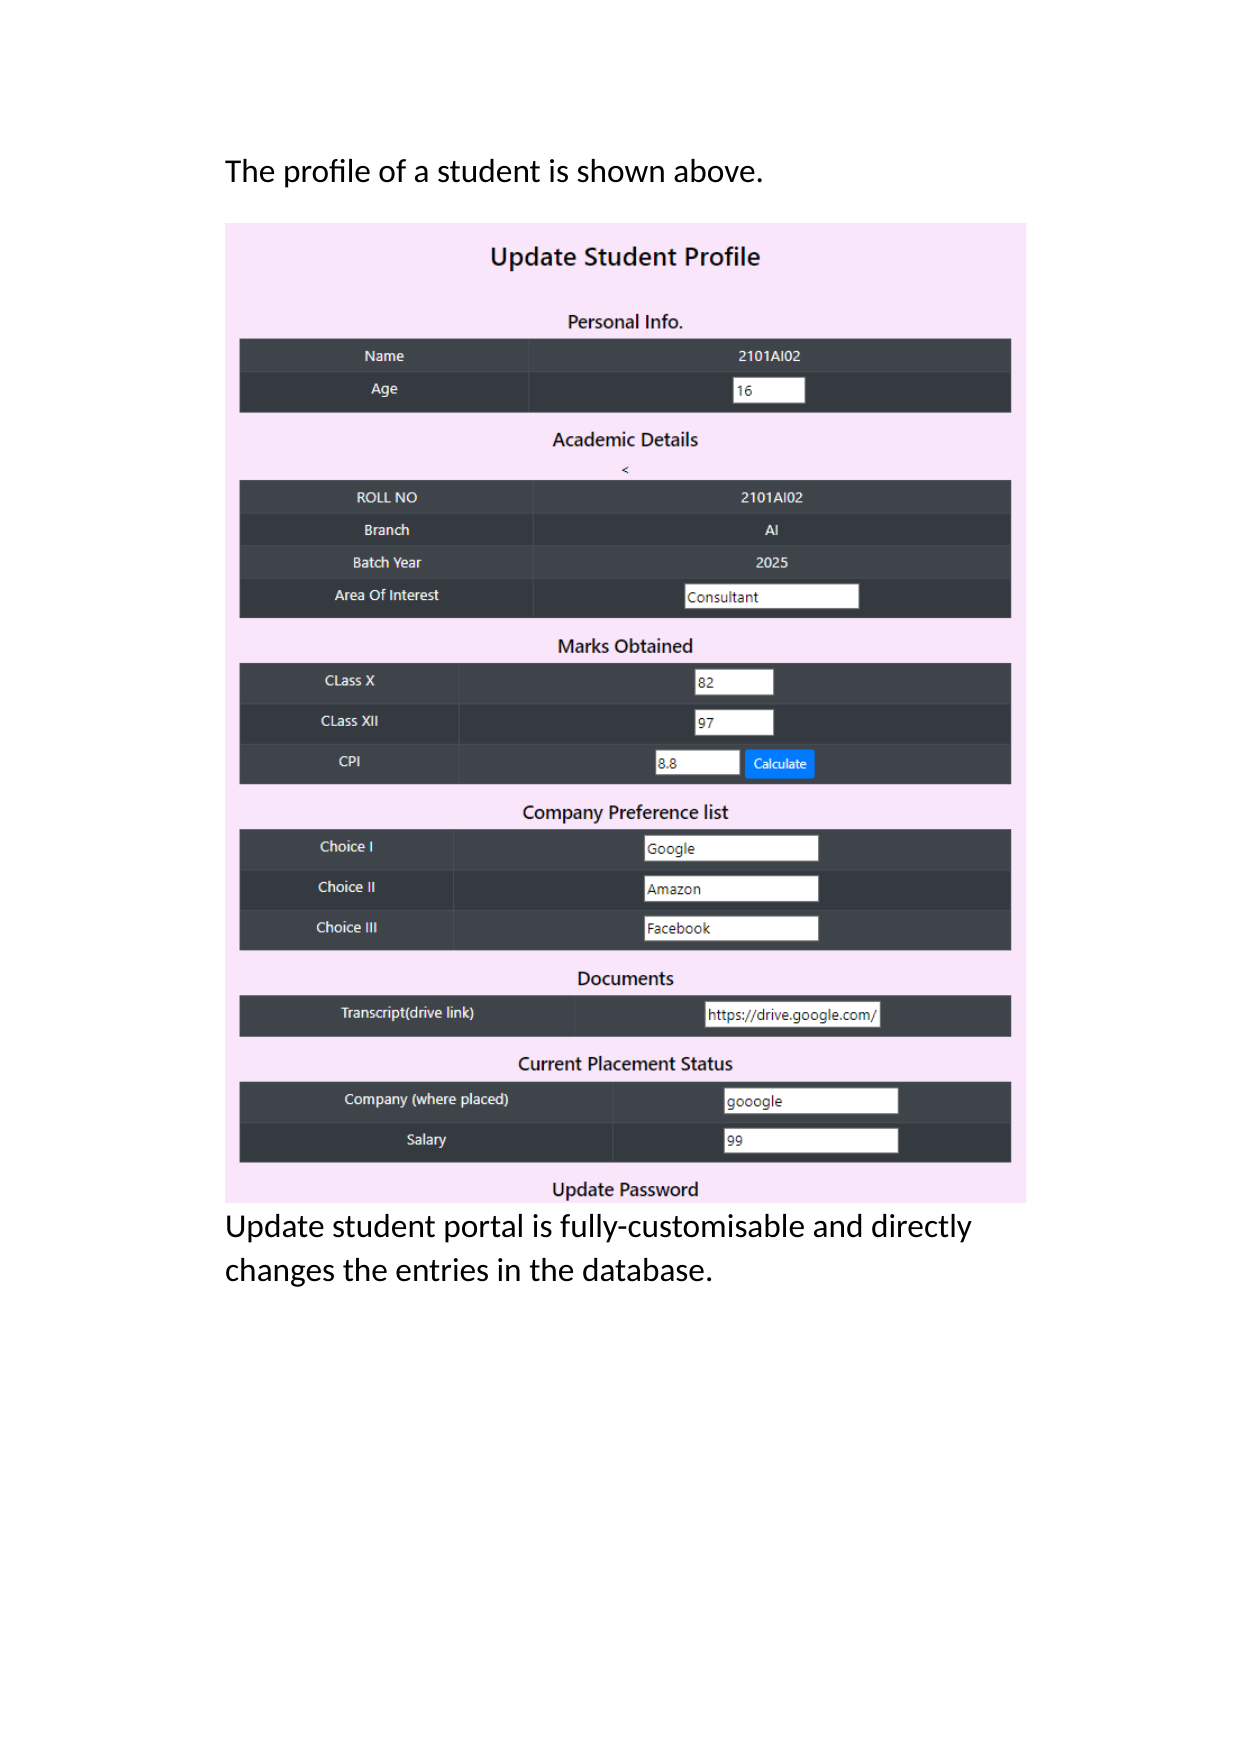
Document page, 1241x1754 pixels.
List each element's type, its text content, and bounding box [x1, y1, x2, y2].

picture [225, 223, 1027, 1203]
list Update student portal is fully-customisable and directly changes the entries in the database. [225, 1205, 1090, 1290]
list The profile of a student is shown above. [225, 150, 1090, 221]
